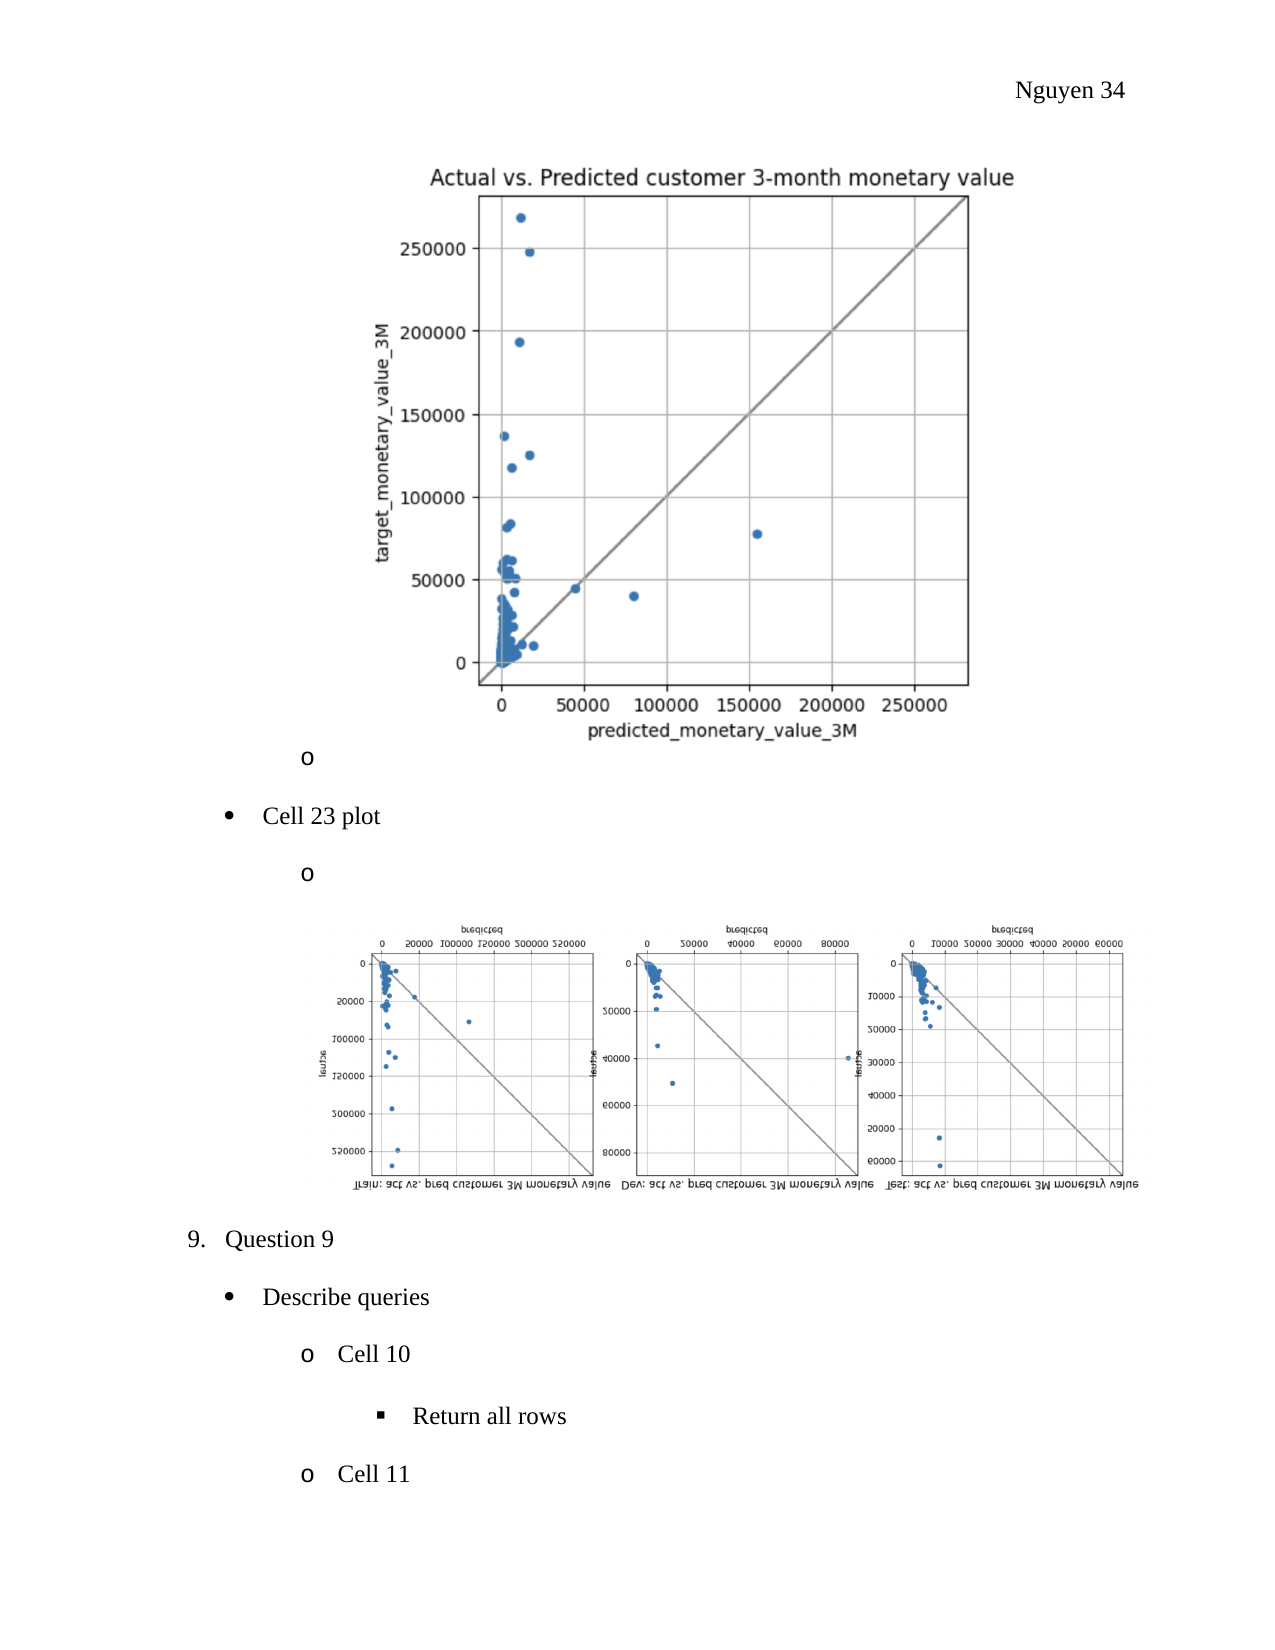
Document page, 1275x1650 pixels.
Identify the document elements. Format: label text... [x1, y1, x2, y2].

list Describe queries [225, 1282, 1125, 1311]
list Cell 23 plot [225, 801, 1125, 829]
picture [300, 917, 1157, 1196]
list Return all rows [375, 1401, 1125, 1430]
list Question 9 [187, 1224, 1125, 1253]
list Cell 10 [300, 1339, 1125, 1370]
list Cell 11 [300, 1459, 1125, 1489]
picture [337, 150, 1059, 765]
